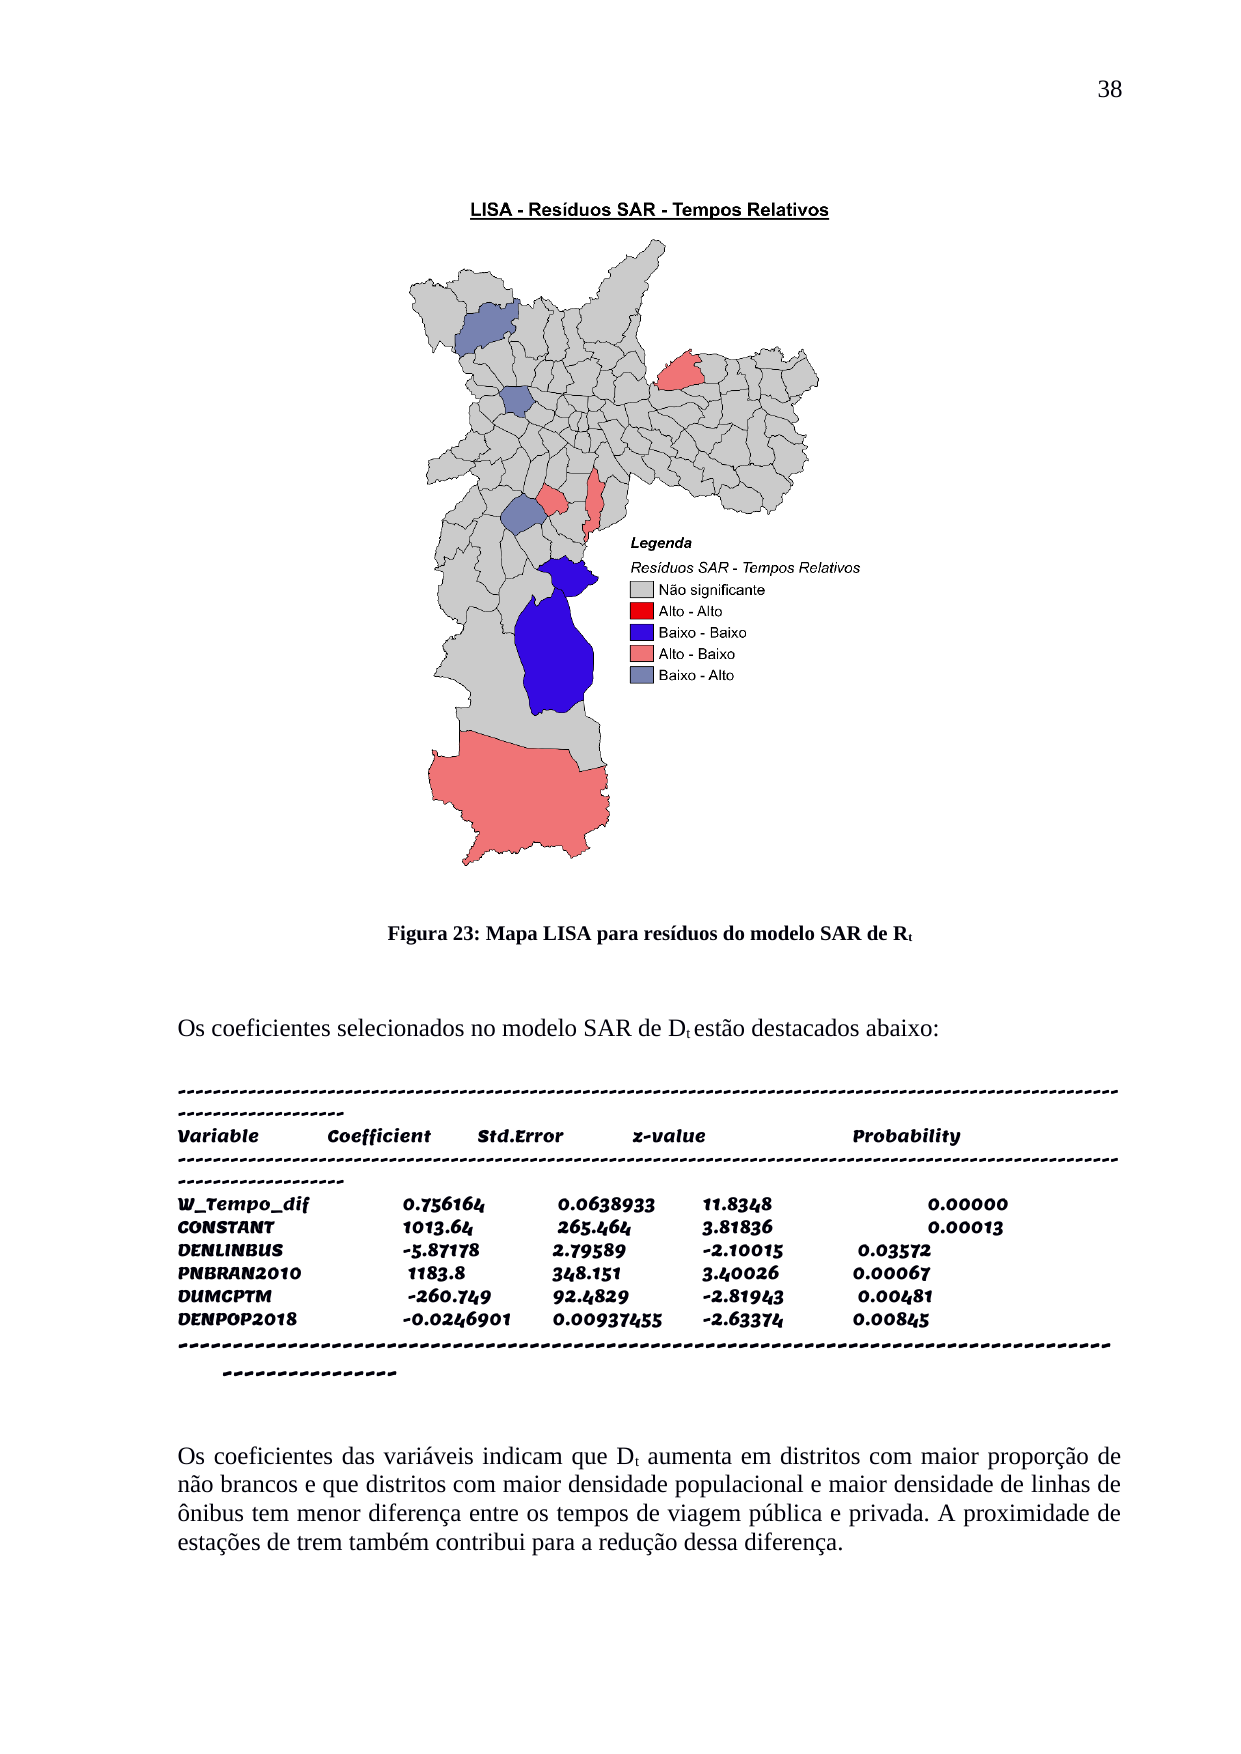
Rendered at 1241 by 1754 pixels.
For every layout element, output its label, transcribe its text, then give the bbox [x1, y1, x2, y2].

text ------------------------------------------------------------------------------------------------------------------------------ [177, 1081, 1122, 1124]
text DENLINBUS -5.87178 2.79589 -2.10015 0.03572 [177, 1239, 1122, 1261]
text W_Tempo_dif 0.756164 0.0638933 11.8348 0.00000 [177, 1193, 1122, 1215]
picture [400, 177, 899, 882]
text CONSTANT 1013.64 265.464 3.81836 0.00013 [177, 1216, 1122, 1238]
text DUMCPTM -260.749 92.4829 -2.81943 0.00481 [177, 1286, 1122, 1307]
text Os coeficientes das variáveis indicam que Dt aumenta em distritos com maior proporção de não brancos e que distritos com maior densidade populacional e maior densidade de linhas de ônibus tem menor diferença entre os tempos de viagem pública e privada. A proximidade de estações de trem também contribui para a redução dessa diferença. [177, 1441, 1122, 1556]
text Os coeficientes selecionados no modelo SAR de Dt estão destacados abaixo: [177, 1013, 1122, 1041]
text PNBRAN2010 1183.8 348.151 3.40026 0.00067 [177, 1262, 1122, 1284]
text DENPOP2018 -0.0246901 0.00937455 -2.63374 0.00845 [177, 1308, 1122, 1330]
text Variable Coefficient Std.Error z-value Probability [177, 1126, 1122, 1147]
text ----------------------------------------------------------------------------------------------------- [177, 1332, 1122, 1386]
text Figura 23: Mapa LISA para resíduos do modelo SAR de Rt [177, 921, 1122, 944]
text ------------------------------------------------------------------------------------------------------------------------------ [177, 1149, 1122, 1192]
